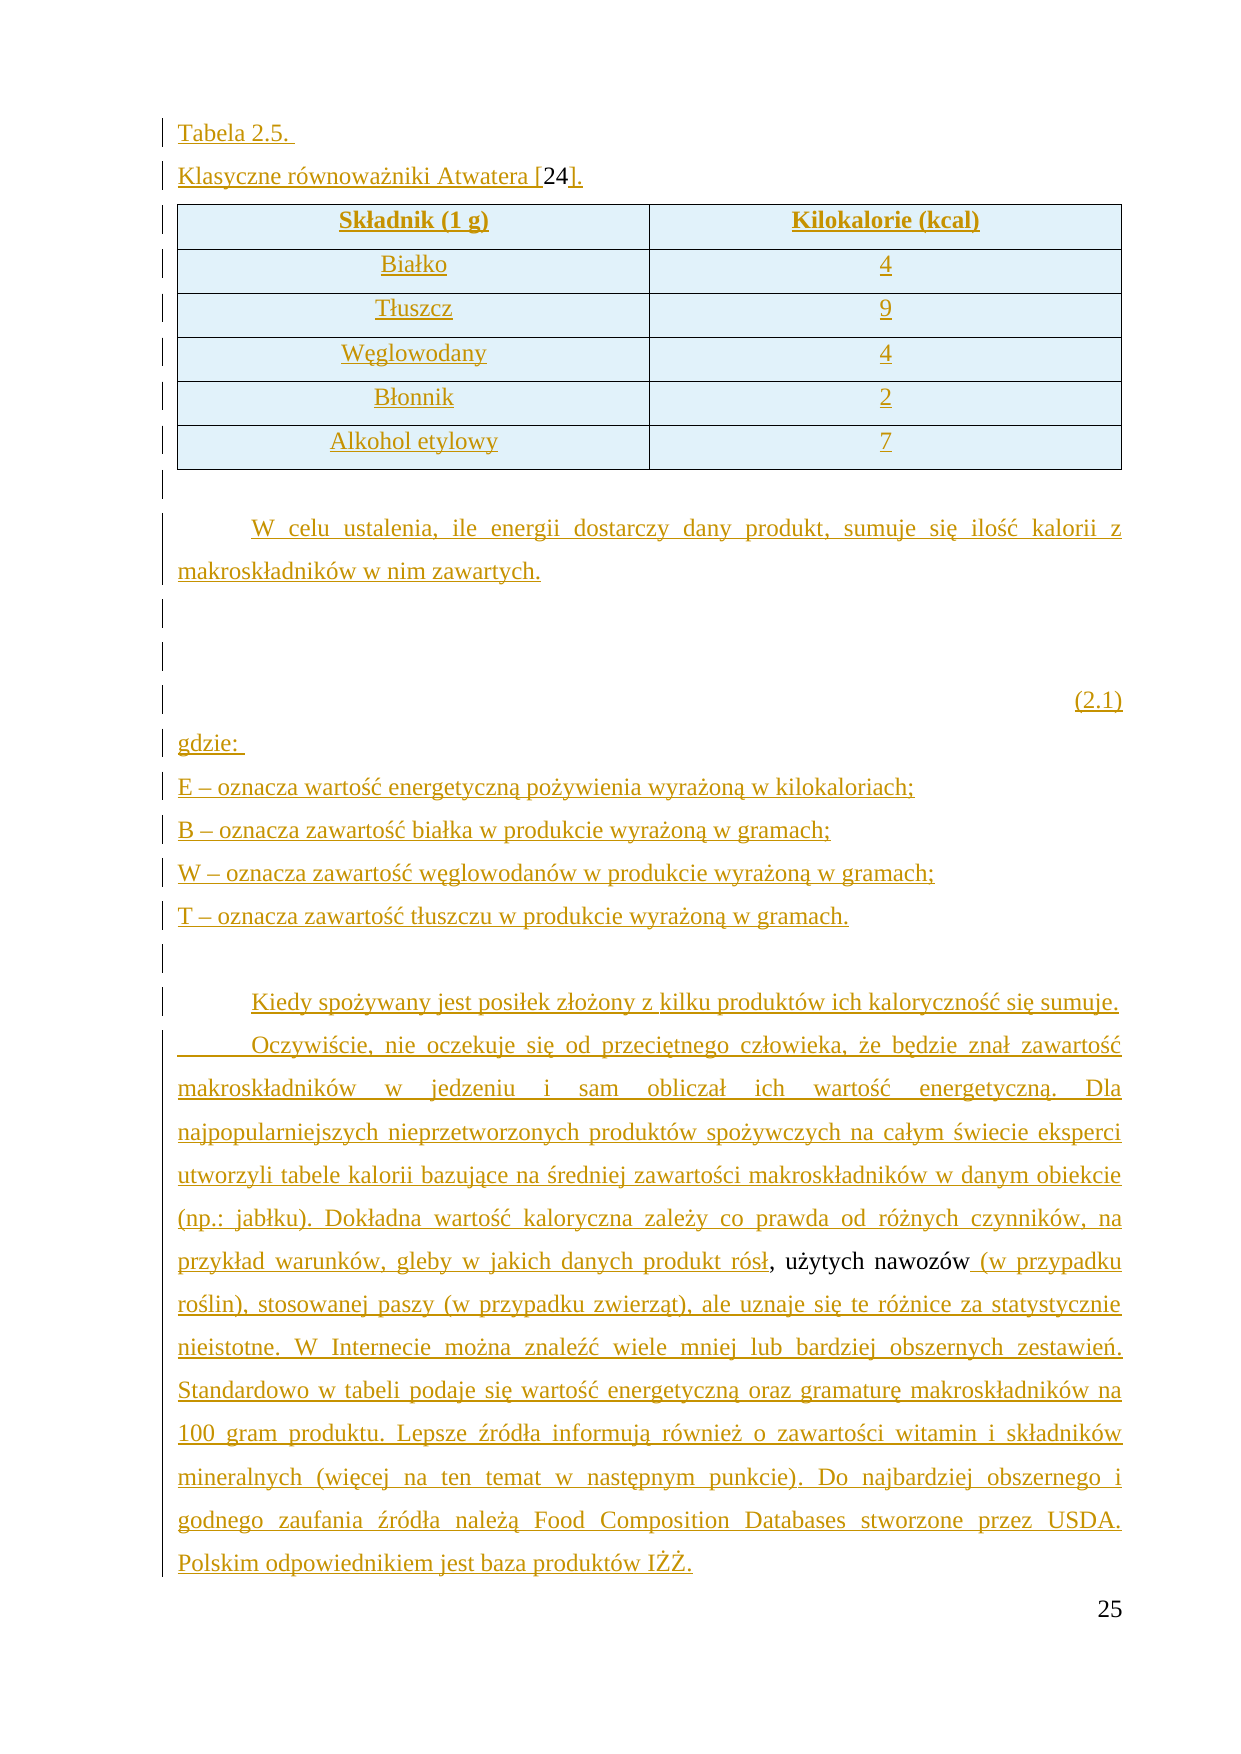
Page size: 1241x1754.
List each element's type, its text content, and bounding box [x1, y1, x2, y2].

text , użytych nawozów [177, 1057, 1122, 1098]
text , użytych nawozów [177, 1143, 1122, 1185]
text , użytych nawozów [177, 1099, 1122, 1142]
text , użytych nawozów [177, 1358, 1122, 1400]
text 24 [177, 161, 1122, 190]
text , użytych nawozów [177, 1531, 1122, 1577]
text , użytych nawozów [177, 1229, 1122, 1314]
text , użytych nawozów [177, 1488, 1122, 1530]
text , użytych nawozów [177, 1315, 1122, 1357]
text , użytych nawozów [177, 1444, 1122, 1487]
text , użytych nawozów [177, 1401, 1122, 1443]
text , użytych nawozów [177, 1186, 1122, 1228]
text , użytych nawozów [177, 1030, 1122, 1055]
